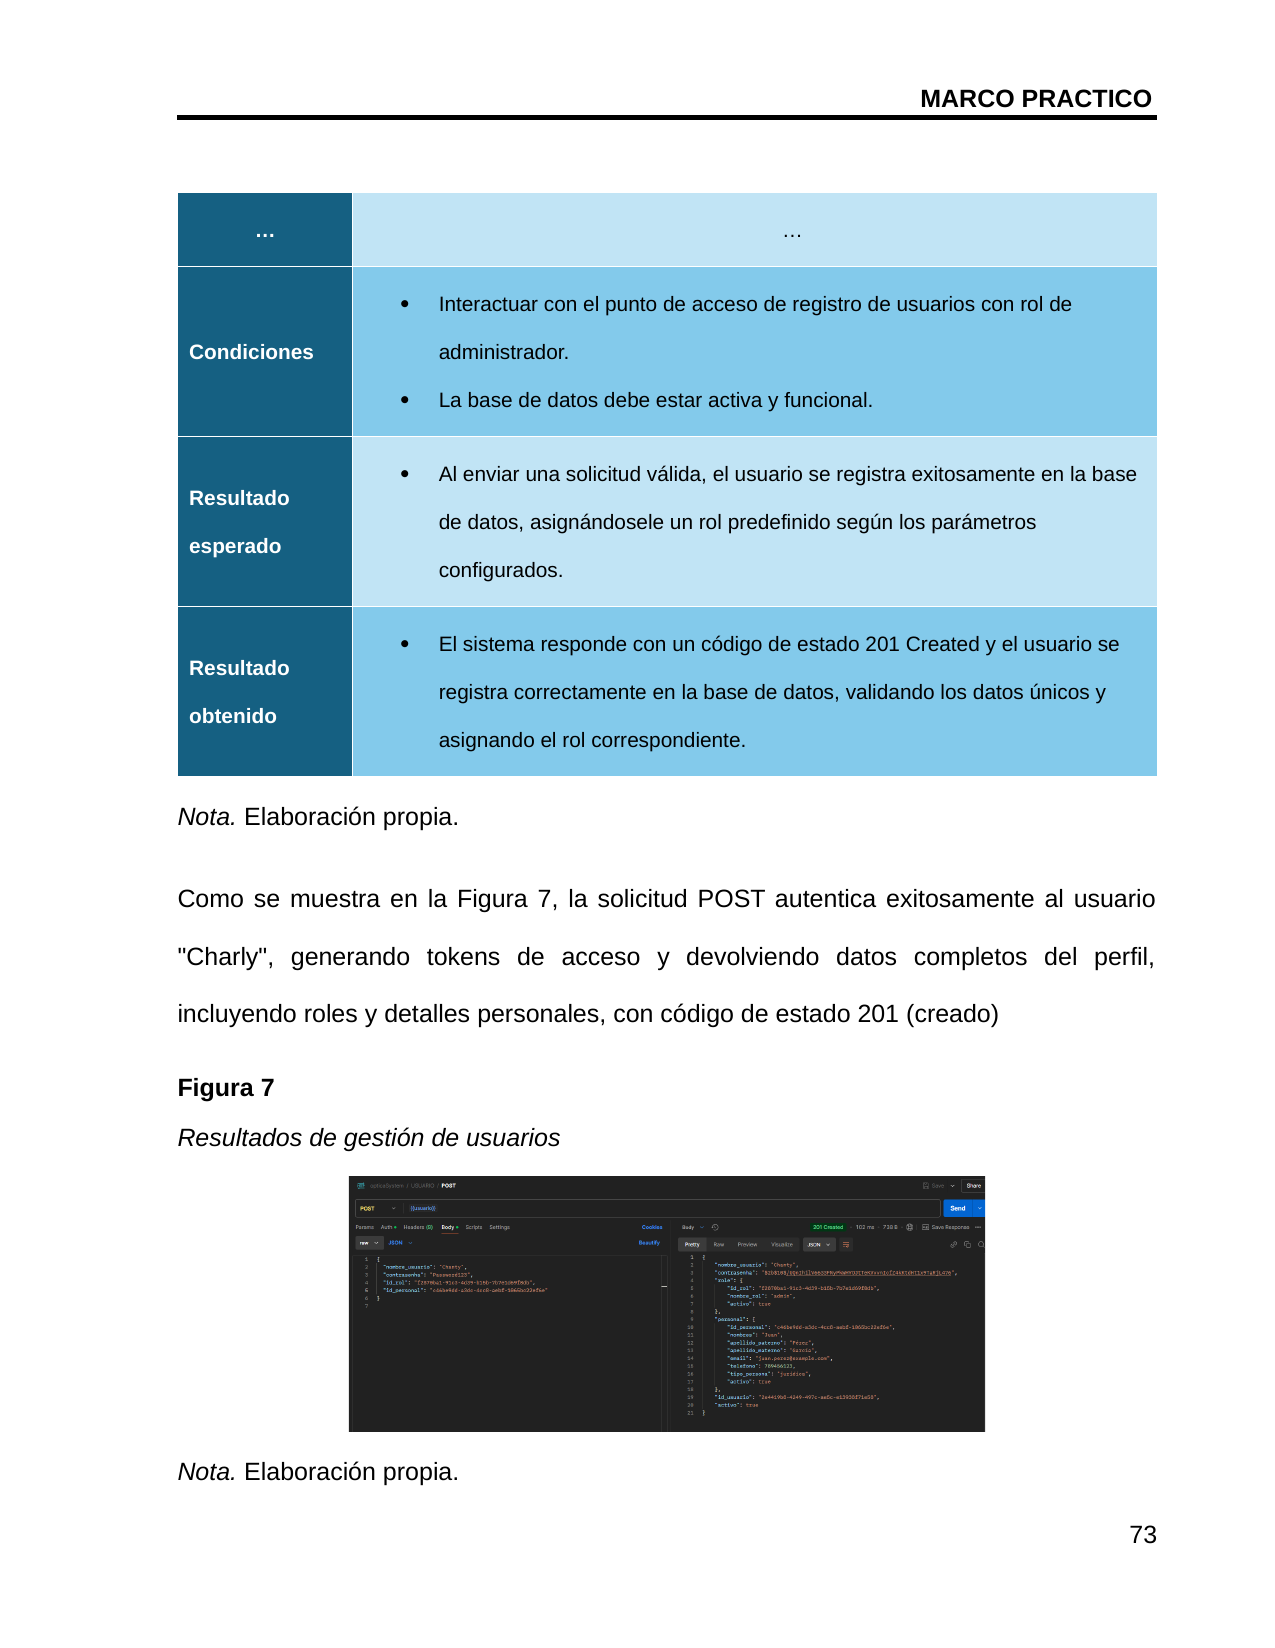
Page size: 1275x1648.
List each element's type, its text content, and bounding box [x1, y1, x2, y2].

text Resultados de gestión de usuarios [177, 1123, 1157, 1152]
table_cell … [353, 193, 1157, 266]
text Nota. Elaboración propia. [177, 1457, 1157, 1486]
text Como se muestra en la Figura 7, la solicitud POST autentica exitosamente al usuario "Charly", generando tokens de acceso y devolviendo datos completos del perfil, incluyendo roles y detalles personales, con código de estado 201 (creado) [177, 884, 1157, 1028]
table_cell … [178, 193, 352, 266]
picture [348, 1176, 986, 1432]
table_cell Condiciones [178, 267, 352, 436]
table_cell Interactuar con el punto de acceso de registro de usuarios con rol de administrador. La base de datos debe estar activa y funcional. [353, 267, 1157, 436]
table_cell Resultado obtenido [178, 607, 352, 776]
table_cell Resultado esperado [178, 437, 352, 606]
text Nota. Elaboración propia. [177, 802, 1157, 831]
table_cell Al enviar una solicitud válida, el usuario se registra exitosamente en la base de datos, asignándosele un rol predefinido según los parámetros configurados. [353, 437, 1157, 606]
table_cell El sistema responde con un código de estado 201 Created y el usuario se registra correctamente en la base de datos, validando los datos únicos y asignando el rol correspondiente. [353, 607, 1157, 776]
